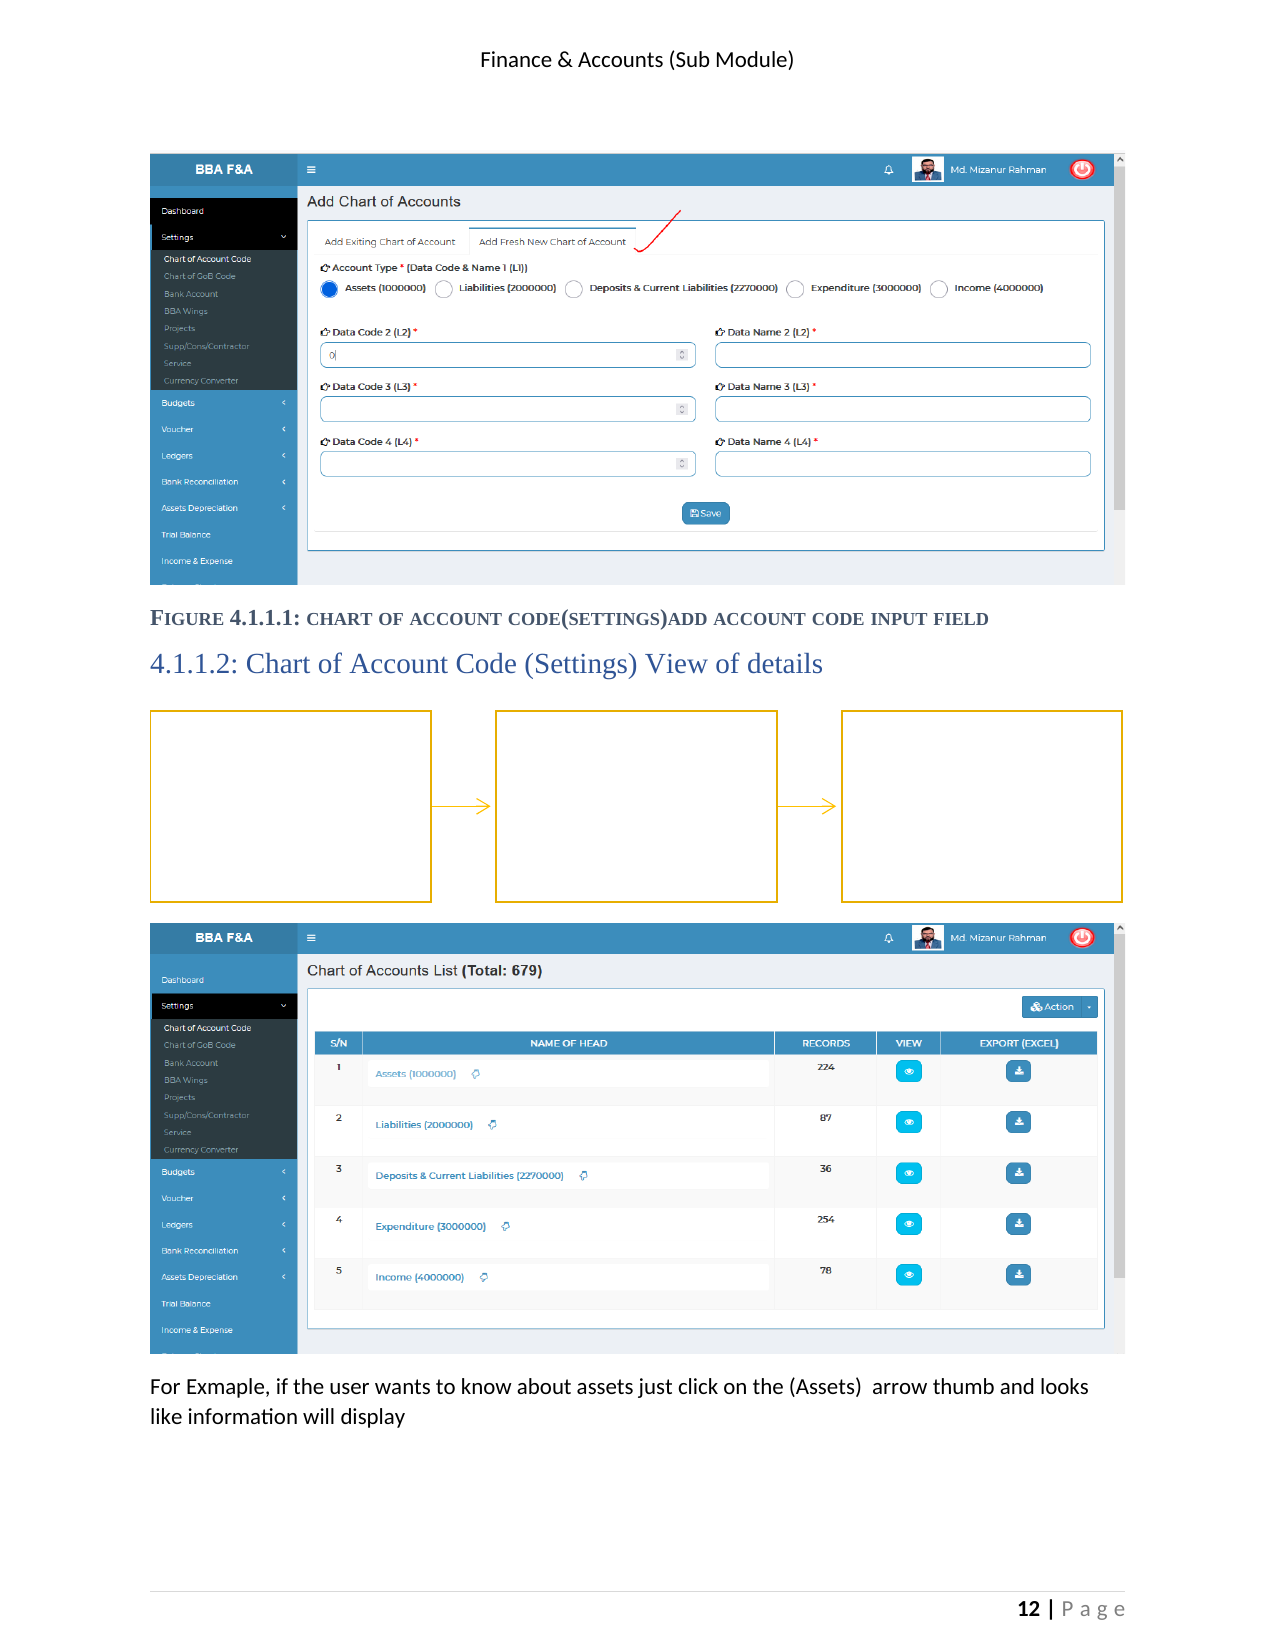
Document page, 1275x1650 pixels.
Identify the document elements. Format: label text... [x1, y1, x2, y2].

text For Exmaple, if the user wants to know about assets just click on the (Assets) arrow thumb and looks like information will display [150, 1372, 1125, 1430]
text Figure 4.1.1.1: chart of account code(settings)add account code input field [150, 603, 1125, 630]
picture [150, 150, 1125, 585]
subtitle 4.1.1.2: Chart of Account Code (Settings) View of details [150, 647, 1125, 680]
picture [150, 923, 1125, 1354]
